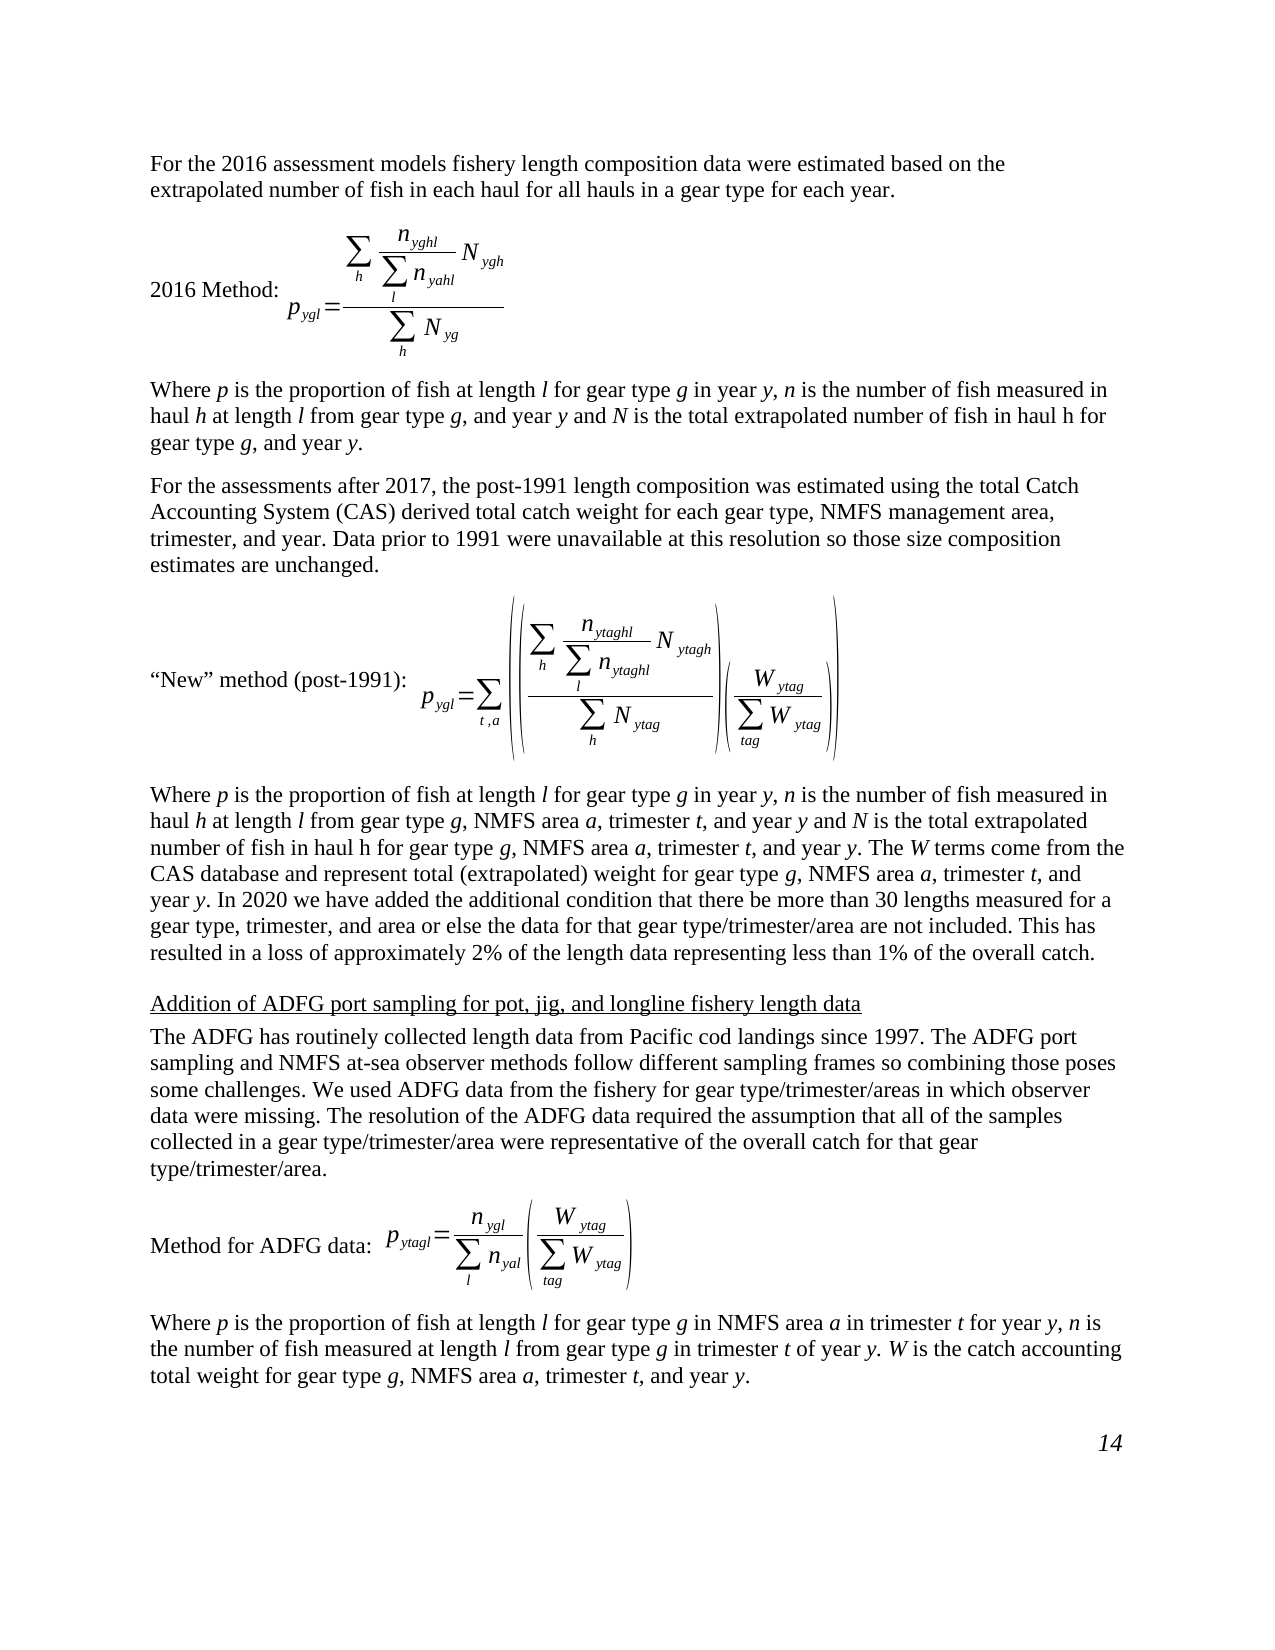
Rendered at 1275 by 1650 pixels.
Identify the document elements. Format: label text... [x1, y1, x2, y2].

text The ADFG has routinely collected length data from Pacific cod landings since 1997. The ADFG port sampling and NMFS at-sea observer methods follow different sampling frames so combining those poses some challenges. We used ADFG data from the fishery for gear type/trimester/areas in which observer data were missing. The resolution of the ADFG data required the assumption that all of the samples collected in a gear type/trimester/area were representative of the overall catch for that gear type/trimester/area. [150, 1023, 1125, 1181]
text For the assessments after 2017, the post-1991 length composition was estimated using the total Catch Accounting System (CAS) derived total catch weight for each gear type, NMFS management area, trimester, and year. Data prior to 1991 were unavailable at this resolution so those size composition estimates are unchanged. [150, 472, 1125, 577]
text Where p is the proportion of fish at length l for gear type g in NMFS area a in trimester t for year y, n is the number of fish measured at length l from gear type g in trimester t of year y. W is the catch accounting total weight for gear type g, NMFS area a, trimester t, and year y. [150, 1309, 1125, 1388]
text Where p is the proportion of fish at length l for gear type g in year y, n is the number of fish measured in haul h at length l from gear type g, and year y and N is the total extrapolated number of fish in haul h for gear type g, and year y. [150, 376, 1125, 455]
text 2016 Method: [150, 219, 1125, 359]
text Where p is the proportion of fish at length l for gear type g in year y, n is the number of fish measured in haul h at length l from gear type g, NMFS area a, trimester t, and year y and N is the total extrapolated number of fish in haul h for gear type g, NMFS area a, trimester t, and year y. The W terms come from the CAS database and represent total (extrapolated) weight for gear type g, NMFS area a, trimester t, and year y. In 2020 we have added the additional condition that there be more than 30 lengths measured for a gear type, trimester, and area or else the data for that gear type/trimester/area are not included. This has resulted in a loss of approximately 2% of the length data representing less than 1% of the overall catch. [150, 781, 1125, 965]
subtitle Addition of ADFG port sampling for pot, jig, and longline fishery length data [150, 990, 1125, 1017]
text For the 2016 assessment models fishery length composition data were estimated based on the extrapolated number of fish in each haul for all hauls in a gear type for each year. [150, 150, 1125, 203]
text “New” method (post-1991): [150, 594, 1125, 764]
text Method for ADFG data: [150, 1198, 1125, 1292]
